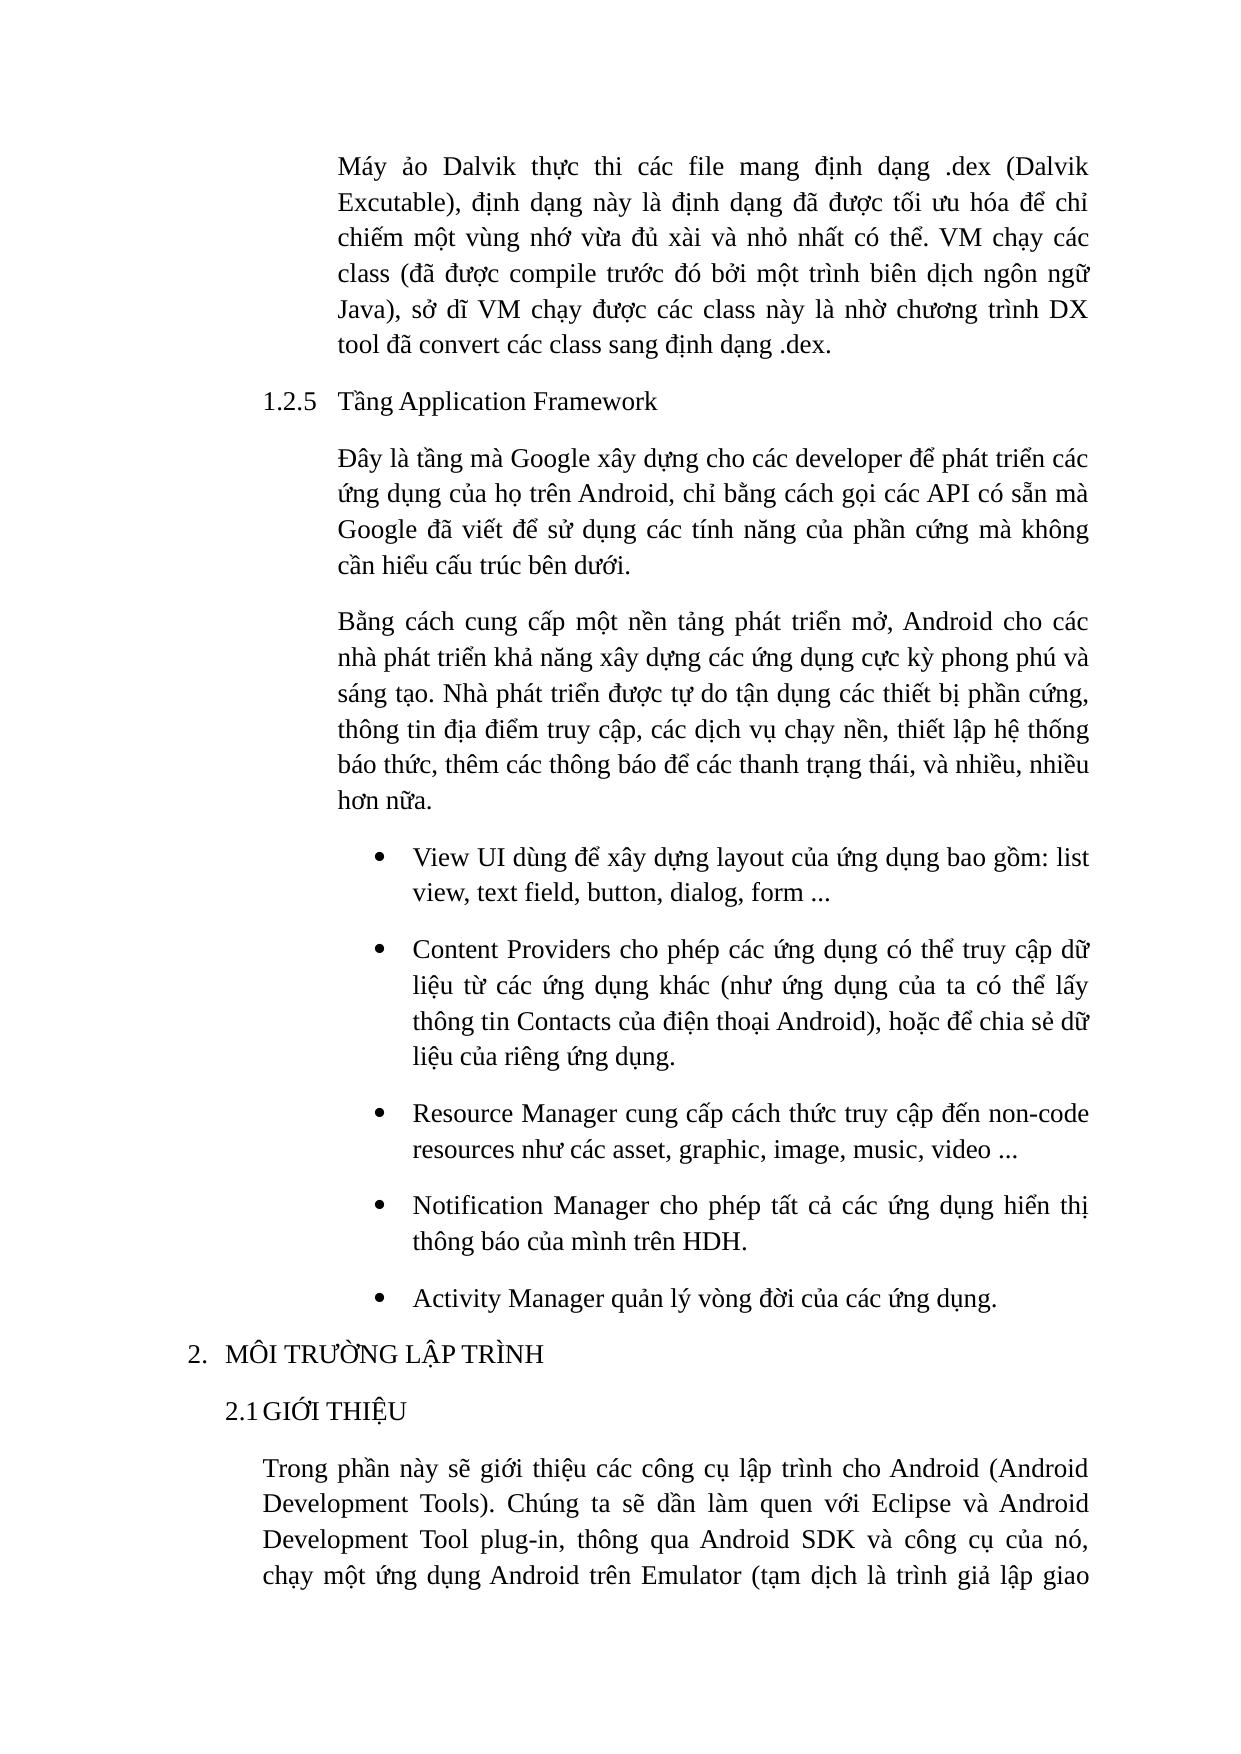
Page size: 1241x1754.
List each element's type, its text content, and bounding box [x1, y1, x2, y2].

list Notification Manager cho phép tất cả các ứng dụng hiển thị thông báo của mình trên HDH. [375, 1189, 1090, 1256]
list Đây là tầng mà Google xây dựng cho các developer để phát triển các ứng dụng của họ trên Android, chỉ bằng cách gọi các API có sẵn mà Google đã viết để sử dụng các tính năng của phần cứng mà không cần hiểu cấu trúc bên dưới. [337, 442, 1090, 580]
list MÔI TRƯỜNG LẬP TRÌNH [187, 1338, 1090, 1370]
list Máy ảo Dalvik thực thi các file mang định dạng .dex (Dalvik Excutable), định dạng này là định dạng đã được tối ưu hóa để chỉ chiếm một vùng nhớ vừa đủ xài và nhỏ nhất có thể. VM chạy các class (đã được compile trước đó bởi một trình biên dịch ngôn ngữ Java), sở dĩ VM chạy được các class này là nhờ chương trình DX tool đã convert các class sang định dạng .dex. [337, 150, 1090, 360]
list Content Providers cho phép các ứng dụng có thể truy cập dữ liệu từ các ứng dụng khác (như ứng dụng của ta có thể lấy thông tin Contacts của điện thoại Android), hoặc để chia sẻ dữ liệu của riêng ứng dụng. [375, 933, 1090, 1072]
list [262, 1452, 1090, 1590]
list Tầng Application Framework [262, 385, 1090, 416]
list Resource Manager cung cấp cách thức truy cập đến non-code resources như các asset, graphic, image, music, video ... [375, 1097, 1090, 1164]
list View UI dùng để xây dựng layout của ứng dụng bao gồm: list view, text field, button, dialog, form ... [375, 841, 1090, 908]
list GIỚI THIỆU [225, 1395, 1090, 1426]
list Activity Manager quản lý vòng đời của các ứng dụng. [375, 1282, 1090, 1313]
list Bằng cách cung cấp một nền tảng phát triển mở, Android cho các nhà phát triển khả năng xây dựng các ứng dụng cực kỳ phong phú và sáng tạo. Nhà phát triển được tự do tận dụng các thiết bị phần cứng, thông tin địa điểm truy cập, các dịch vụ chạy nền, thiết lập hệ thống báo thức, thêm các thông báo để các thanh trạng thái, và nhiều, nhiều hơn nữa. [337, 606, 1090, 815]
